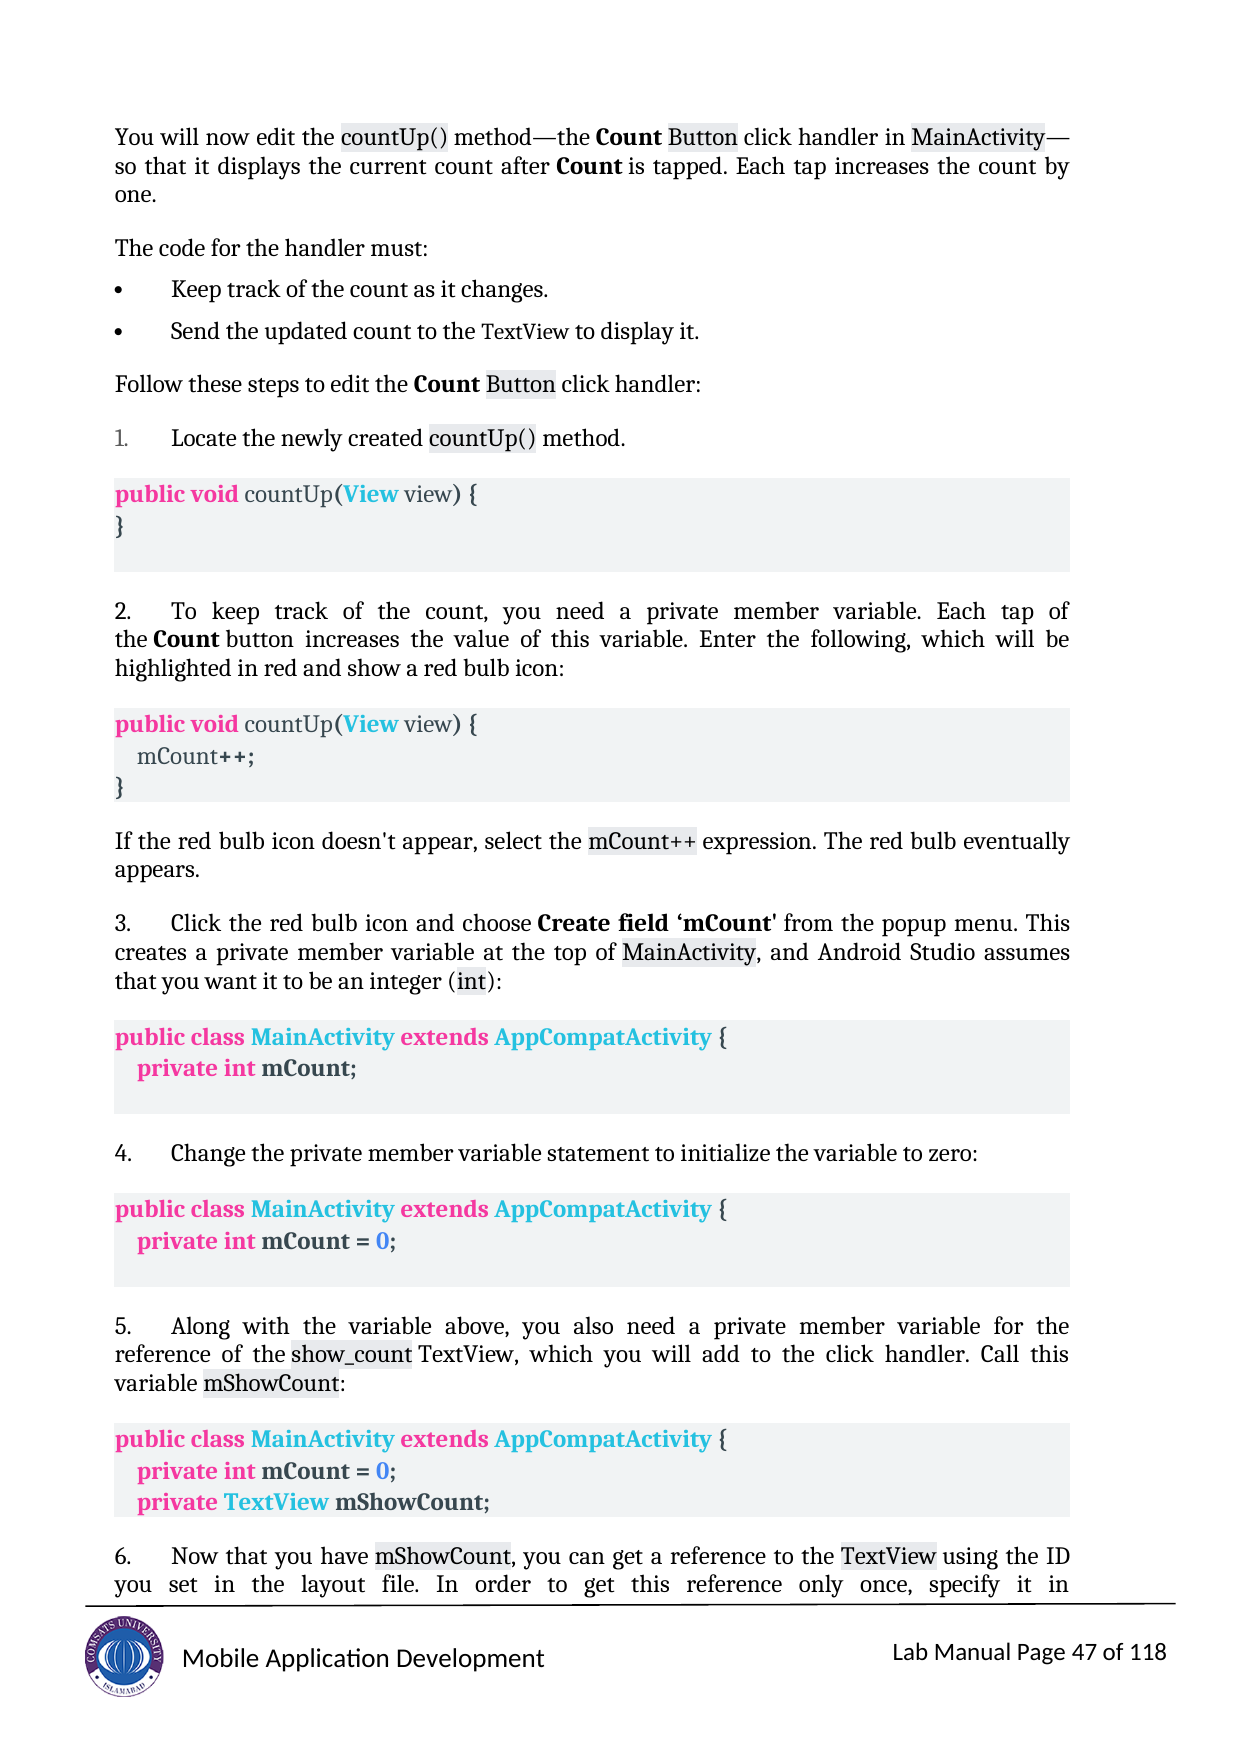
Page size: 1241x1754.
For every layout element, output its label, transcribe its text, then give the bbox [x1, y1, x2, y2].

list Locate the newly created countUp() method. [536, 424, 1070, 453]
list Along with the variable above, you also need a private member variable for the reference of the show_count TextView, which you will add to the click handler. Call this variable mShowCount: [114, 1312, 1070, 1398]
text You will now edit the countUp() method—the Count Button click handler in MainActivity—so that it displays the current count after Count is tapped. Each tap increases the count by one. [114, 123, 1070, 209]
list Send the updated count to the TextView to display it. [114, 317, 1070, 345]
text public class MainActivity extends AppCompatActivity { private int mCount; [114, 1020, 1070, 1114]
text public void countUp(View view) { } [114, 478, 1070, 572]
text Follow these steps to edit the Count Button click handler: [556, 370, 1070, 399]
text public class MainActivity extends AppCompatActivity { private int mCount = 0; [114, 1193, 1070, 1287]
text Follow these steps to edit the Count Button click handler: [114, 370, 486, 399]
picture [85, 1616, 165, 1697]
list Click the red bulb icon and choose Create field ‘mCount' from the popup menu. This creates a private member variable at the top of MainActivity, and Android Studio assumes that you want it to be an integer (int): [114, 909, 1070, 995]
list To keep track of the count, you need a private member variable. Each tap of the Count button increases the value of this variable. Enter the following, which will be highlighted in red and show a red bulb icon: [114, 597, 1070, 683]
list Keep track of the count as it changes. [114, 275, 1070, 304]
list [114, 1542, 1070, 1599]
text public void countUp(View view) { mCount++; } [114, 708, 1070, 802]
subtitle The code for the handler must: [114, 234, 1070, 263]
text public class MainActivity extends AppCompatActivity { private int mCount = 0; private TextView mShowCount; [114, 1423, 1070, 1517]
list Locate the newly created countUp() method. [114, 424, 429, 453]
list Change the private member variable statement to initialize the variable to zero: [114, 1139, 1070, 1168]
text If the red bulb icon doesn't appear, select the mCount++ expression. The red bulb eventually appears. [114, 827, 1070, 884]
